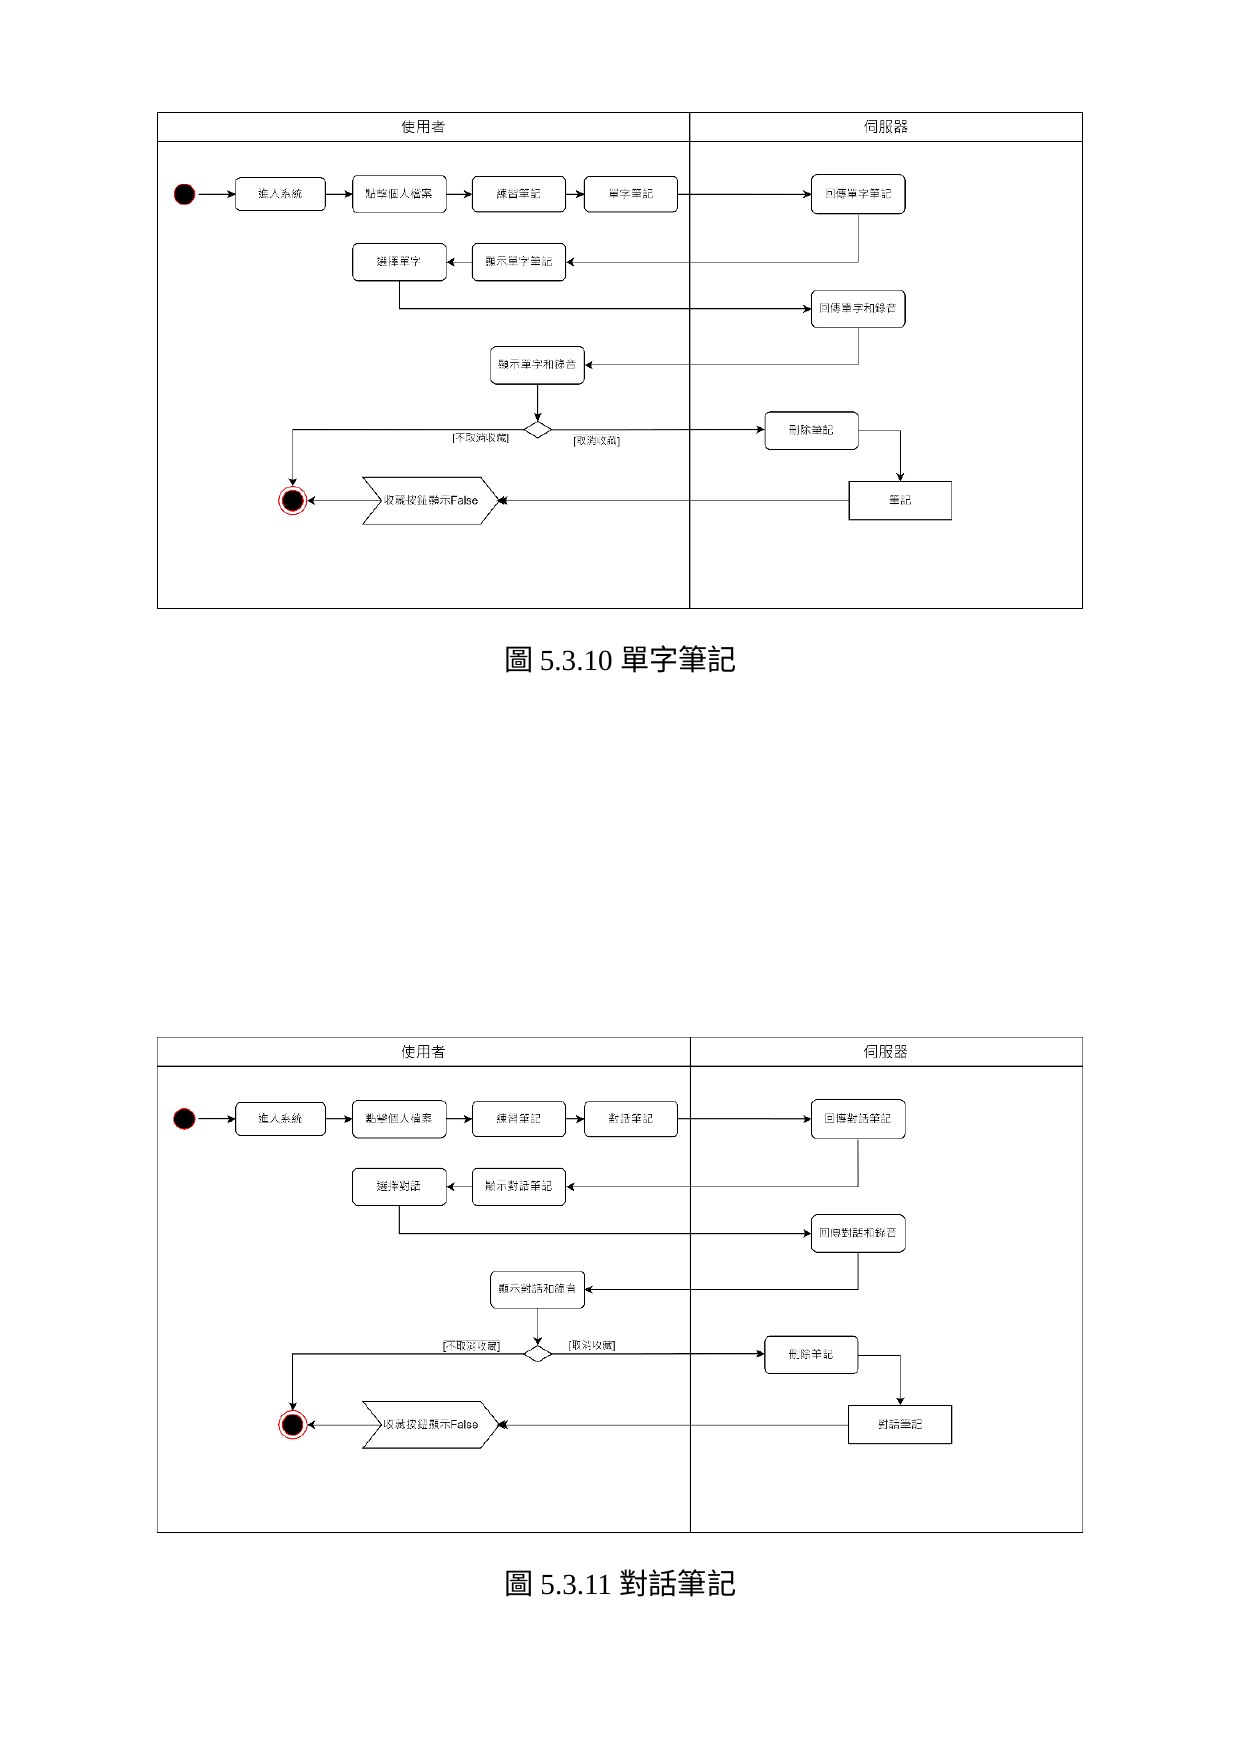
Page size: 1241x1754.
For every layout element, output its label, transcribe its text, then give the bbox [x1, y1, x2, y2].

picture [147, 1027, 1093, 1542]
picture [147, 103, 1093, 619]
